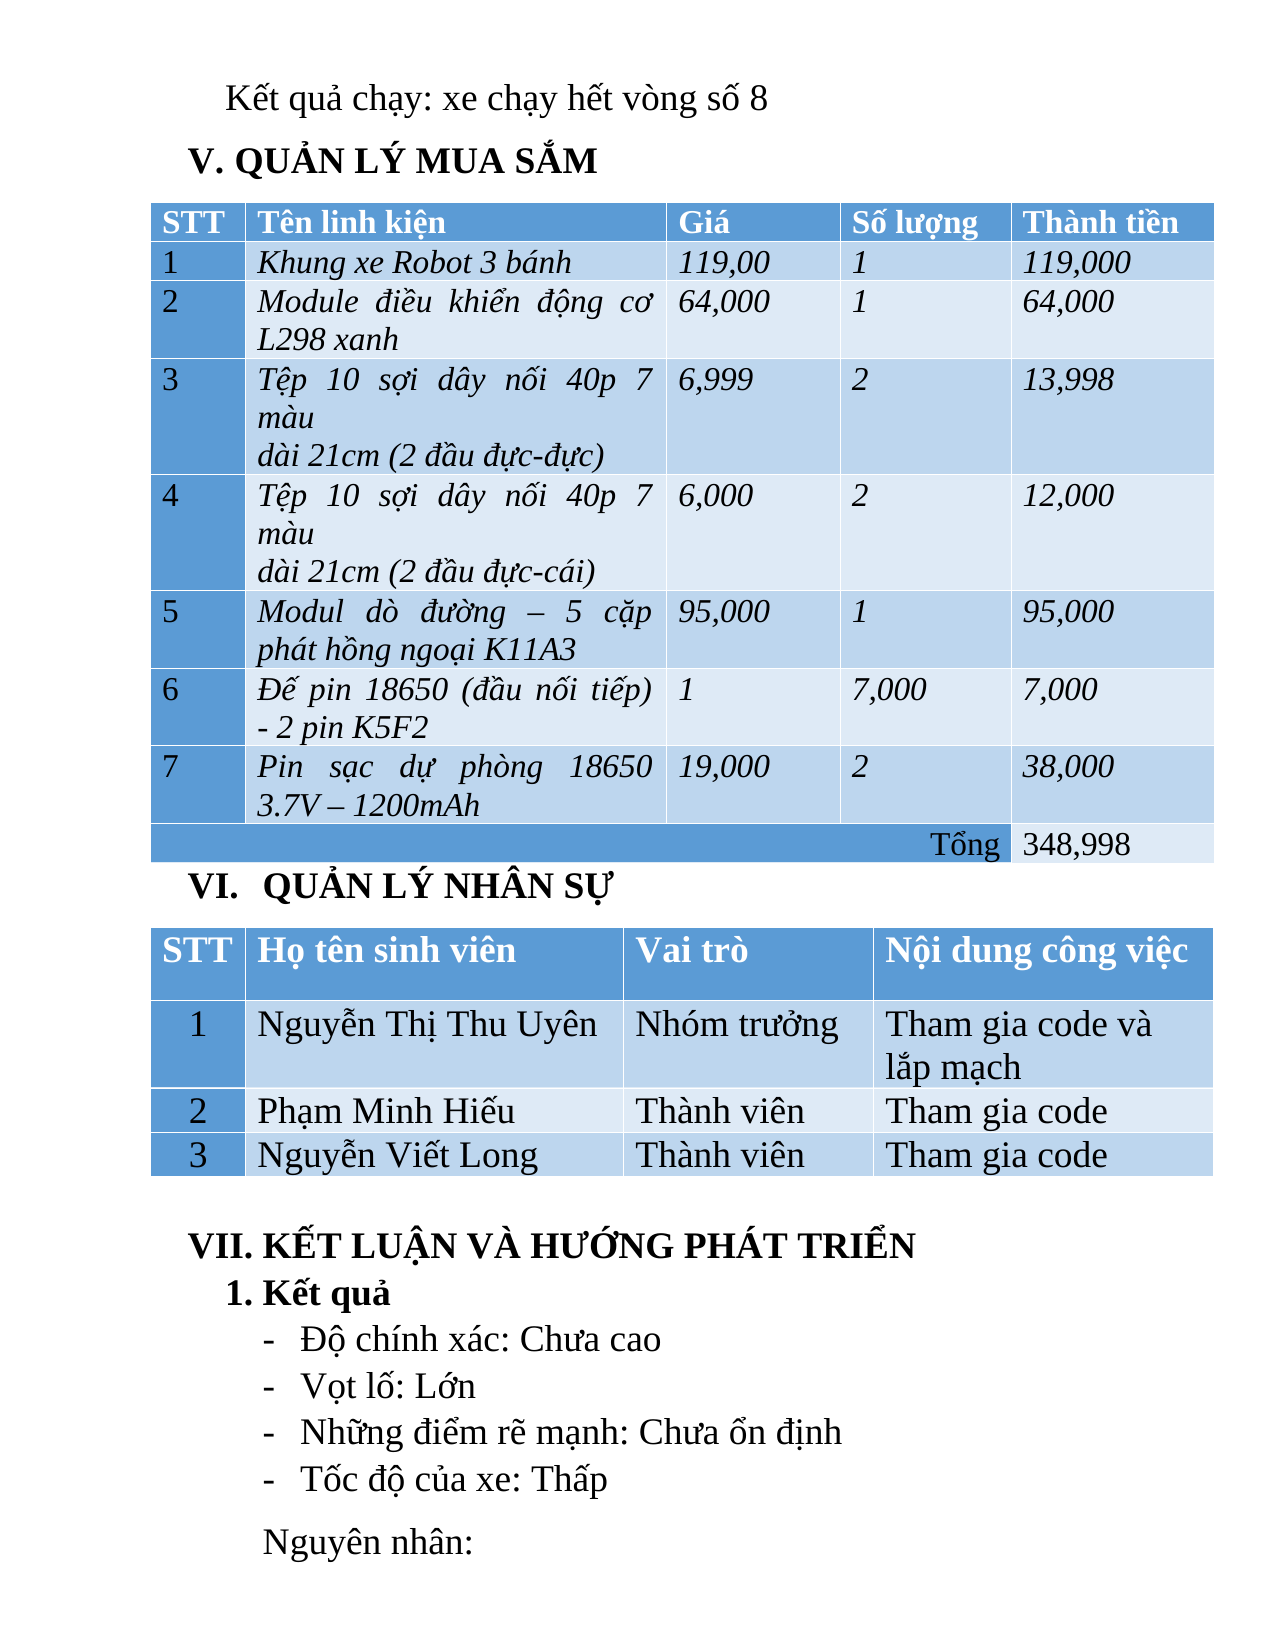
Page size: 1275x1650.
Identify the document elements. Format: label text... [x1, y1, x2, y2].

table_header Tên linh kiện [246, 203, 666, 241]
table_cell Khung xe Robot 3 bánh [246, 242, 666, 280]
table_header Thành tiền [1012, 203, 1214, 241]
table_cell 1 [841, 591, 1011, 668]
table_cell 12,000 [1012, 475, 1214, 590]
table_cell 6,000 [667, 475, 840, 590]
table_cell 1 [151, 242, 245, 280]
list Độ chính xác: Chưa cao [262, 1317, 1200, 1360]
table_cell 2 [151, 1089, 245, 1132]
table_header Họ tên sinh viên [246, 928, 623, 1000]
table_cell 13,998 [1012, 359, 1214, 474]
table_cell Thành viên [624, 1089, 873, 1132]
table_cell 5 [151, 591, 245, 668]
table_cell Thành viên [624, 1133, 873, 1176]
table_cell 6 [151, 669, 245, 745]
table_cell 3 [151, 1133, 245, 1176]
table_cell 2 [841, 475, 1011, 590]
table_cell Nguyễn Thị Thu Uyên [246, 1001, 623, 1087]
table_header STT [151, 203, 245, 241]
table_cell Pin sạc dự phòng 18650 3.7V – 1200mAh [246, 746, 666, 823]
table_header Giá [667, 203, 840, 241]
table_cell 3 [151, 359, 245, 474]
table_cell 1 [841, 242, 1011, 280]
table_cell Nguyễn Viết Long [246, 1133, 623, 1176]
table_cell 2 [841, 746, 1011, 823]
table_cell Tham gia code và lắp mạch [874, 1001, 1213, 1087]
table_cell 1 [667, 669, 840, 745]
table_cell 19,000 [667, 746, 840, 823]
text Kết quả chạy: xe chạy hết vòng số 8 [225, 75, 1200, 118]
table_cell 64,000 [1012, 281, 1214, 358]
table_cell 7,000 [1012, 669, 1214, 745]
table_cell Tham gia code [874, 1133, 1213, 1176]
table_cell 1 [841, 281, 1011, 358]
table_cell 95,000 [667, 591, 840, 668]
table_cell 6,999 [667, 359, 840, 474]
table_cell 348,998 [1012, 824, 1214, 862]
table_cell 95,000 [1012, 591, 1214, 668]
table_cell Đế pin 18650 (đầu nối tiếp) - 2 pin K5F2 [246, 669, 666, 745]
table_header Vai trò [624, 928, 873, 1000]
table_cell Module điều khiển động cơ L298 xanh [246, 281, 666, 358]
table_cell Tệp 10 sợi dây nối 40p 7 màu dài 21cm (2 đầu đực-đực) [246, 359, 666, 474]
table_cell Modul dò đường – 5 cặp phát hồng ngoại K11A3 [246, 591, 666, 668]
table_cell Phạm Minh Hiếu [246, 1089, 623, 1132]
list Vọt lố: Lớn [262, 1363, 1200, 1406]
table_cell Tham gia code [874, 1089, 1213, 1132]
text Nguyên nhân: [262, 1519, 1200, 1563]
table_cell Tổng [151, 824, 1011, 862]
list Tốc độ của xe: Thấp [262, 1456, 1200, 1499]
list QUẢN LÝ MUA SẮM [187, 138, 1200, 181]
list QUẢN LÝ NHÂN SỰ [187, 864, 1200, 907]
table_header Số lượng [841, 203, 1011, 241]
list Kết quả [225, 1270, 1200, 1313]
table_cell 1 [151, 1001, 245, 1087]
table_cell 38,000 [1012, 746, 1214, 823]
table_cell 119,00 [667, 242, 840, 280]
table_cell 64,000 [667, 281, 840, 358]
table_cell 7,000 [841, 669, 1011, 745]
table_cell Nhóm trưởng [624, 1001, 873, 1087]
list Những điểm rẽ mạnh: Chưa ổn định [262, 1410, 1200, 1453]
list KẾT LUẬN VÀ HƯỚNG PHÁT TRIỂN [187, 1223, 1200, 1267]
table_cell Tệp 10 sợi dây nối 40p 7 màu dài 21cm (2 đầu đực-cái) [246, 475, 666, 590]
table_cell 2 [841, 359, 1011, 474]
table_cell 2 [151, 281, 245, 358]
table_cell 4 [151, 475, 245, 590]
table_cell 119,000 [1012, 242, 1214, 280]
table_header STT [151, 928, 245, 1000]
table_cell 7 [151, 746, 245, 823]
table_header Nội dung công việc [874, 928, 1213, 1000]
